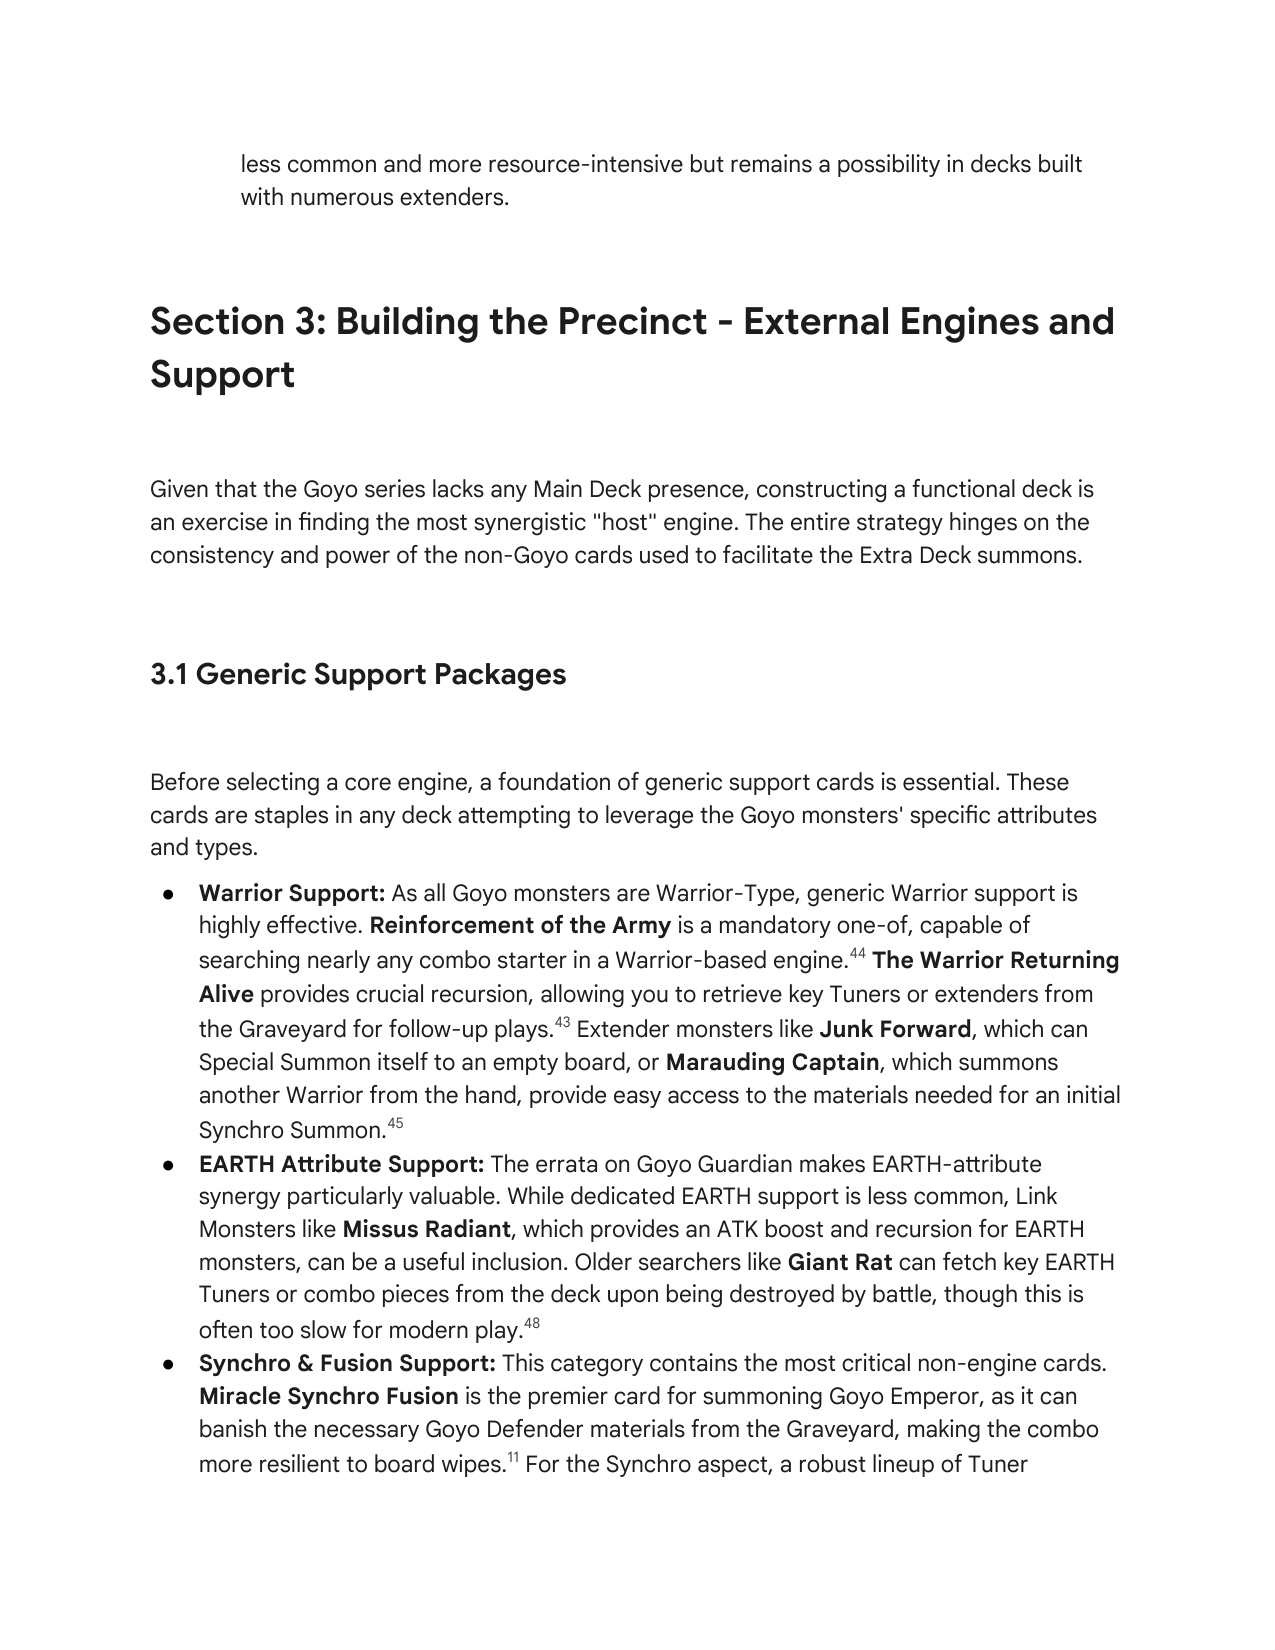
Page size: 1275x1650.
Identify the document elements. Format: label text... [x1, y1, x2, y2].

subtitle Section 3: Building the Precinct - External Engines and Support [150, 298, 1125, 399]
list Warrior Support: As all Goyo monsters are Warrior-Type, generic Warrior support is highly effective. Reinforcement of the Army is a mandatory one-of, capable of searching nearly any combo starter in a Warrior-based engine.44 The Warrior Returning Alive provides crucial recursion, allowing you to retrieve key Tuners or extenders from the Graveyard for follow-up plays.43 Extender monsters like Junk Forward, which can Special Summon itself to an empty board, or Marauding Captain, which summons another Warrior from the hand, provide easy access to the materials needed for an initial Synchro Summon.45 [161, 879, 1125, 1146]
text Given that the Goyo series lacks any Main Deck presence, constructing a functional deck is an exercise in finding the most synergistic "host" engine. The entire strategy hinges on the consistency and power of the non-Goyo cards used to facilitate the Extra Deck summons. [150, 475, 1125, 569]
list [203, 150, 1125, 211]
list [161, 1349, 1125, 1479]
list EARTH Attribute Support: The errata on Goyo Guardian makes EARTH-attribute synergy particularly valuable. While dedicated EARTH support is less common, Link Monsters like Missus Radiant, which provides an ATK boost and recursion for EARTH monsters, can be a useful inclusion. Older searchers like Giant Rat can fetch key EARTH Tuners or combo pieces from the deck upon being destroyed by battle, though this is often too slow for modern play.48 [161, 1150, 1125, 1345]
subtitle 3.1 Generic Support Packages [150, 656, 1125, 693]
text Before selecting a core engine, a foundation of generic support cards is essential. These cards are staples in any deck attempting to leverage the Goyo monsters' specific attributes and types. [150, 768, 1125, 862]
